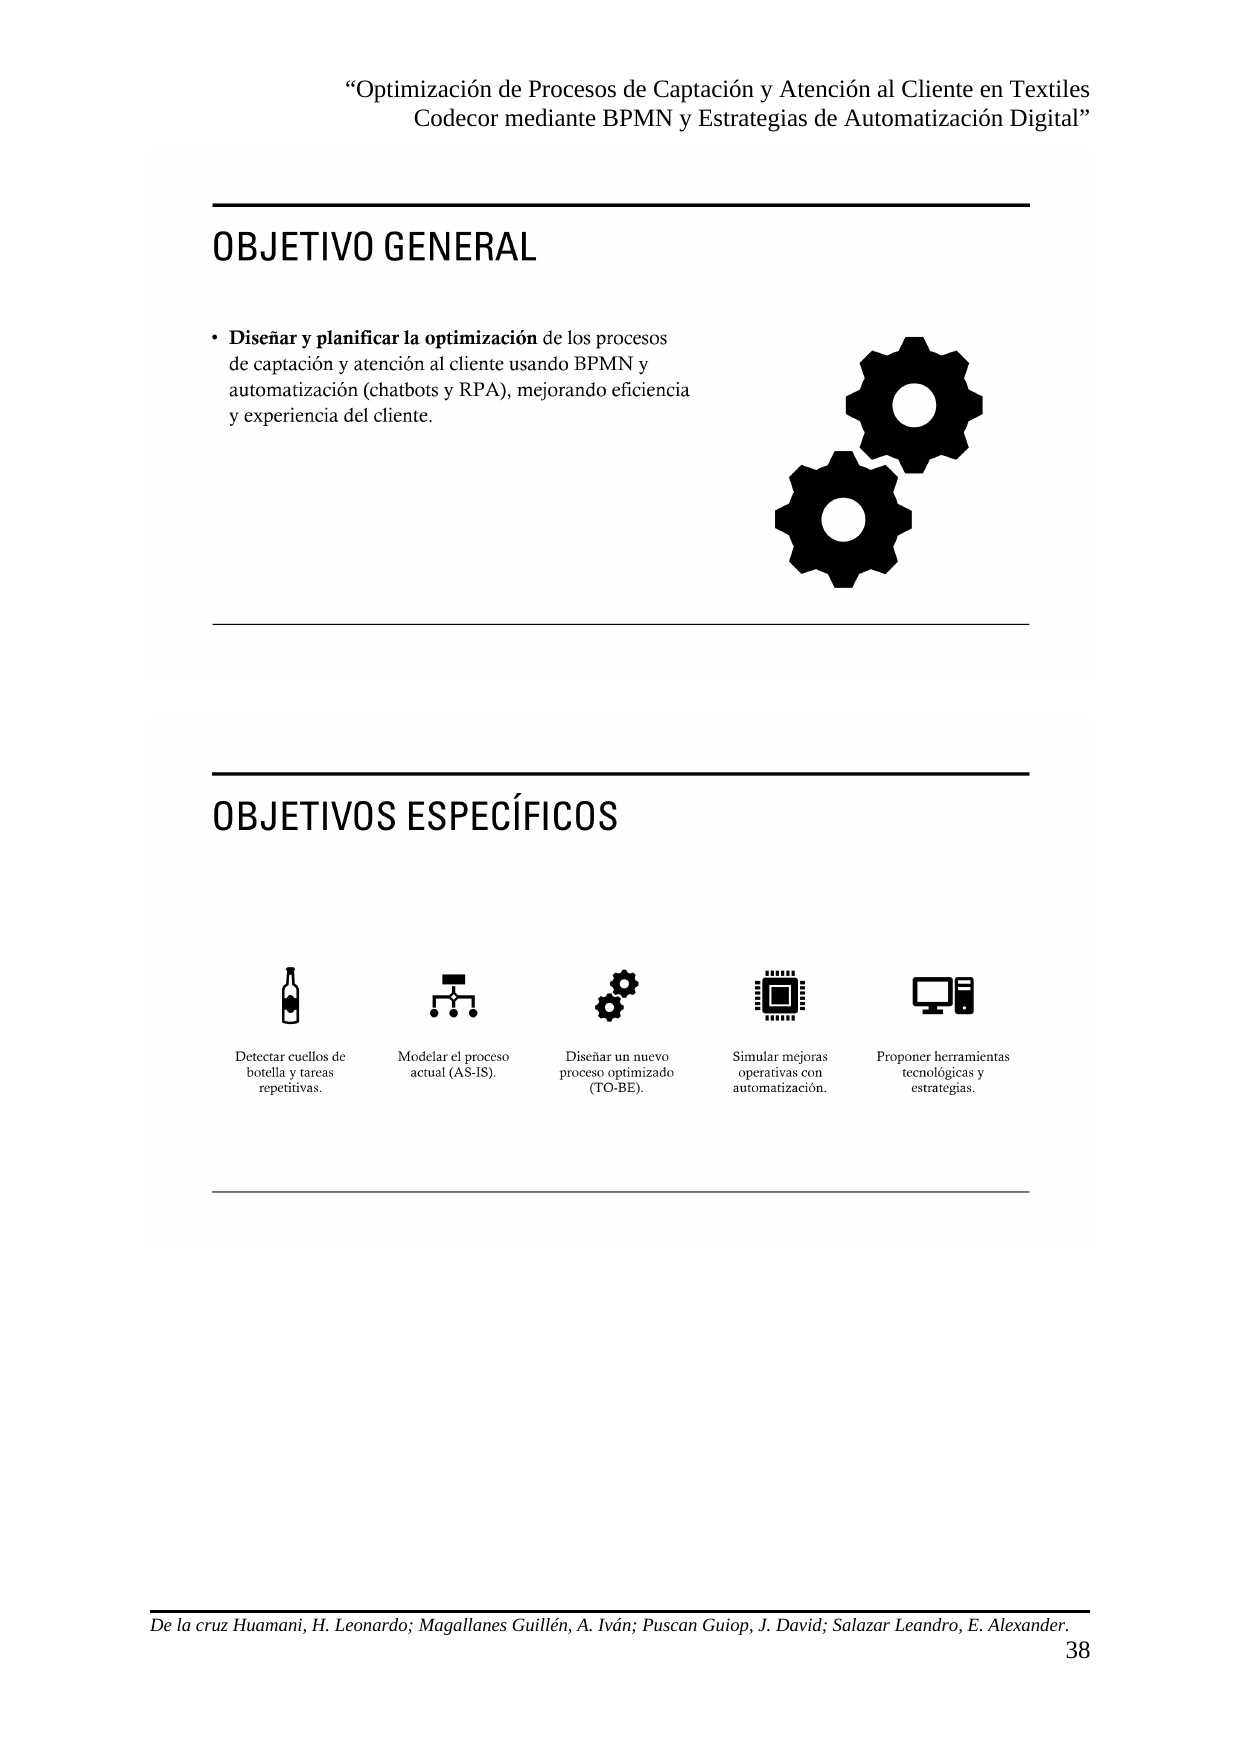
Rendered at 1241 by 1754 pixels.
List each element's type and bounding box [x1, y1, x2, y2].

picture [150, 718, 1091, 1247]
picture [150, 150, 1091, 679]
